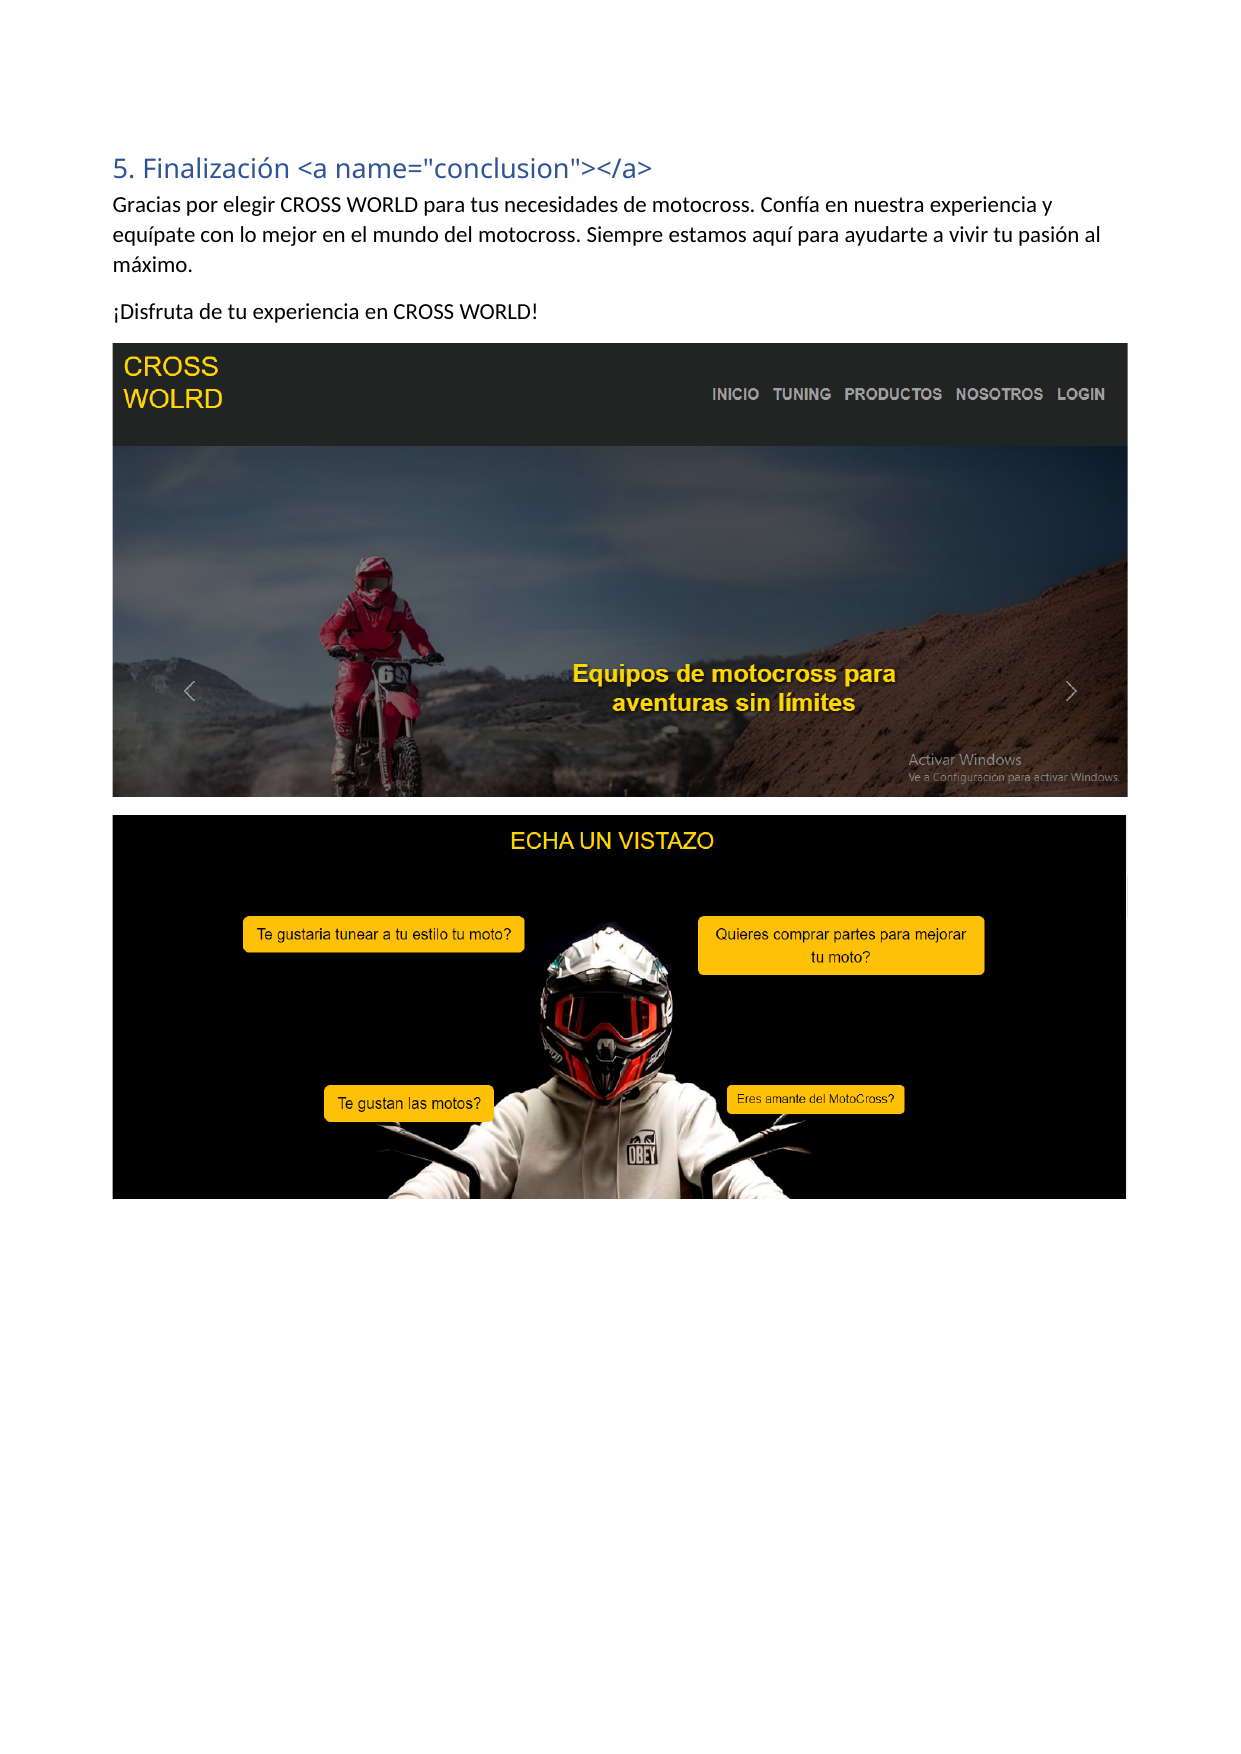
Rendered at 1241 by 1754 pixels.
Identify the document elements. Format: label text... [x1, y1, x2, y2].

text ¡Disfruta de tu experiencia en CROSS WORLD! [112, 297, 1128, 325]
subtitle 5. Finalización <a name="conclusion"></a> [112, 150, 1128, 187]
text Gracias por elegir CROSS WORLD para tus necesidades de motocross. Confía en nuestra experiencia y equípate con lo mejor en el mundo del motocross. Siempre estamos aquí para ayudarte a vivir tu pasión al máximo. [112, 190, 1128, 278]
